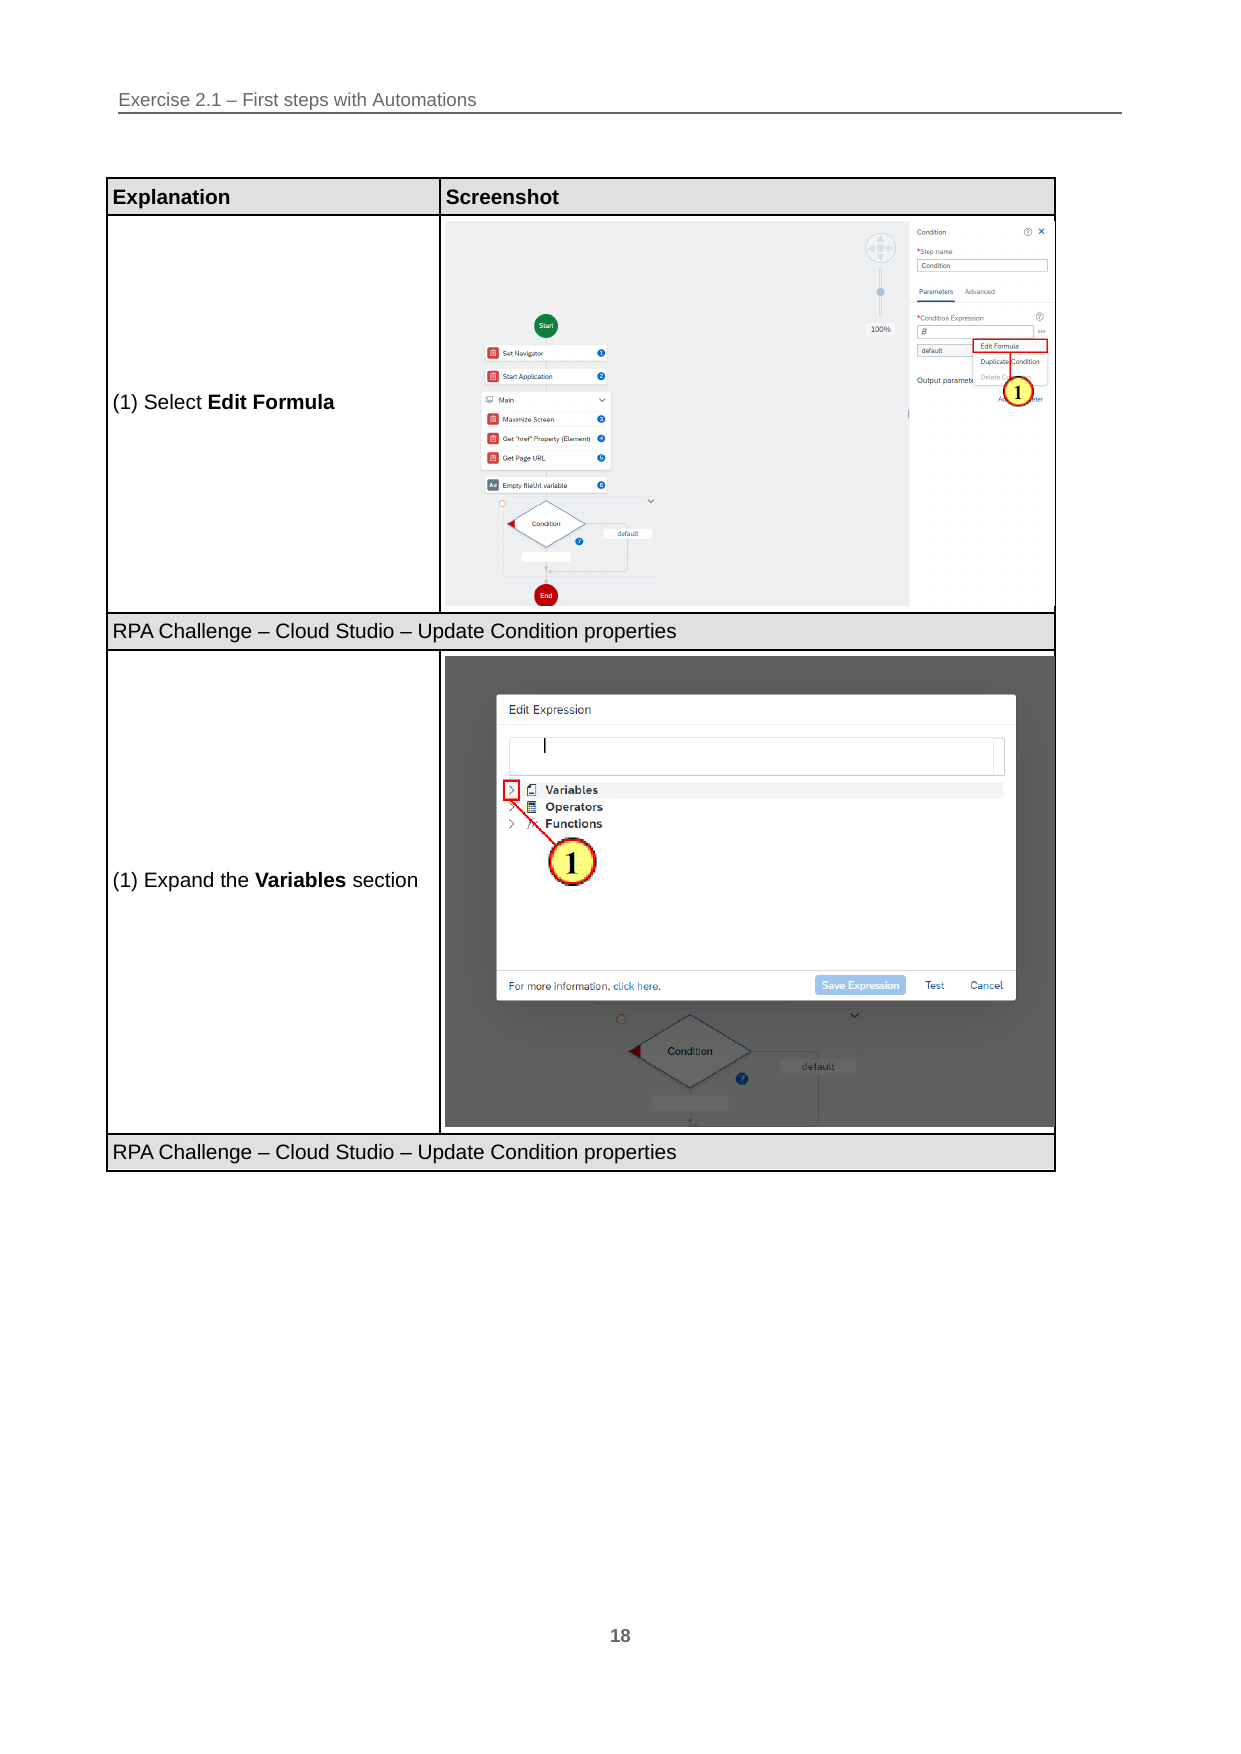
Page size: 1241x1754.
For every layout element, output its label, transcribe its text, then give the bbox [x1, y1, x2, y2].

table_cell RPA Challenge – Cloud Studio – Update Condition properties [108, 614, 1054, 649]
table_cell (1) Select Edit Formula [108, 216, 439, 612]
table_cell [441, 216, 1054, 612]
table_cell (1) Expand the Variables section [108, 651, 439, 1132]
picture [445, 656, 1055, 1127]
table_cell [441, 651, 1054, 1132]
table_header Screenshot [441, 179, 1054, 214]
table_cell RPA Challenge – Cloud Studio – Update Condition properties [108, 1135, 1054, 1169]
table_header Explanation [108, 179, 439, 214]
picture [445, 221, 1055, 606]
